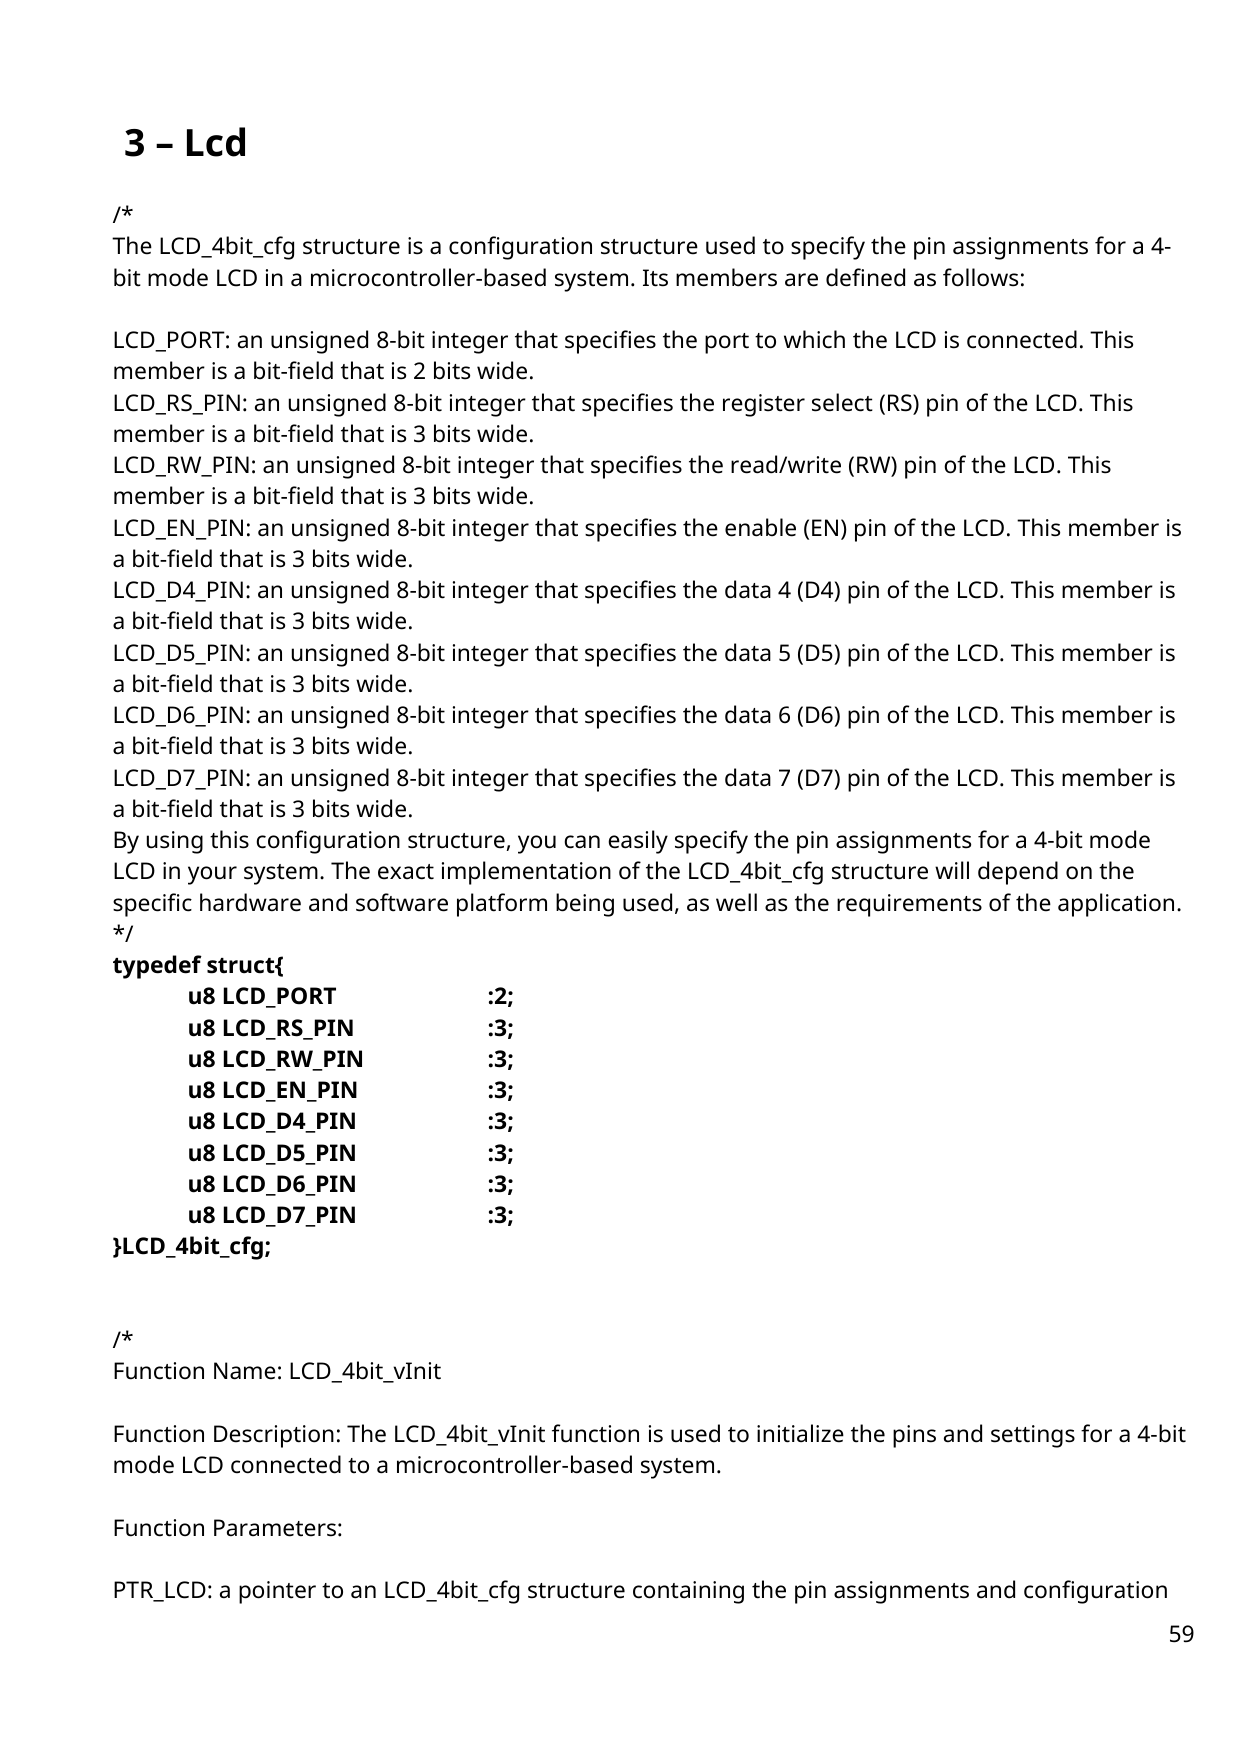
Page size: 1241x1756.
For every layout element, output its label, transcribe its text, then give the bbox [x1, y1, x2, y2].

text /* [112, 1324, 1194, 1355]
text u8 LCD_RW_PIN :3; [112, 1043, 1194, 1074]
text u8 LCD_D7_PIN :3; [112, 1199, 1194, 1230]
text LCD_D5_PIN: an unsigned 8-bit integer that specifies the data 5 (D5) pin of the LCD. This member is a bit-field that is 3 bits wide. [112, 636, 1194, 699]
text u8 LCD_RS_PIN :3; [112, 1011, 1194, 1043]
text Function Parameters: [112, 1511, 1194, 1543]
subtitle 3 – Lcd [124, 117, 1194, 168]
text u8 LCD_D6_PIN :3; [112, 1168, 1194, 1199]
text }LCD_4bit_cfg; [112, 1230, 1194, 1261]
text u8 LCD_D5_PIN :3; [112, 1136, 1194, 1168]
text u8 LCD_EN_PIN :3; [112, 1074, 1194, 1105]
text The LCD_4bit_cfg structure is a configuration structure used to specify the pin assignments for a 4-bit mode LCD in a microcontroller-based system. Its members are defined as follows: [112, 230, 1194, 293]
text u8 LCD_D4_PIN :3; [112, 1105, 1194, 1136]
text u8 LCD_PORT :2; [112, 980, 1194, 1011]
text /* [112, 199, 1194, 230]
text LCD_RW_PIN: an unsigned 8-bit integer that specifies the read/write (RW) pin of the LCD. This member is a bit-field that is 3 bits wide. [112, 449, 1194, 511]
text LCD_D4_PIN: an unsigned 8-bit integer that specifies the data 4 (D4) pin of the LCD. This member is a bit-field that is 3 bits wide. [112, 574, 1194, 636]
text LCD_PORT: an unsigned 8-bit integer that specifies the port to which the LCD is connected. This member is a bit-field that is 2 bits wide. [112, 324, 1194, 386]
text LCD_EN_PIN: an unsigned 8-bit integer that specifies the enable (EN) pin of the LCD. This member is a bit-field that is 3 bits wide. [112, 511, 1194, 574]
text Function Description: The LCD_4bit_vInit function is used to initialize the pins and settings for a 4-bit mode LCD connected to a microcontroller-based system. [112, 1418, 1194, 1480]
text */ [112, 918, 1194, 949]
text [112, 1574, 1194, 1605]
text LCD_RS_PIN: an unsigned 8-bit integer that specifies the register select (RS) pin of the LCD. This member is a bit-field that is 3 bits wide. [112, 386, 1194, 449]
text Function Name: LCD_4bit_vInit [112, 1355, 1194, 1386]
text By using this configuration structure, you can easily specify the pin assignments for a 4-bit mode LCD in your system. The exact implementation of the LCD_4bit_cfg structure will depend on the specific hardware and software platform being used, as well as the requirements of the application. [112, 824, 1194, 918]
text typedef struct{ [112, 949, 1194, 980]
text LCD_D7_PIN: an unsigned 8-bit integer that specifies the data 7 (D7) pin of the LCD. This member is a bit-field that is 3 bits wide. [112, 761, 1194, 824]
text LCD_D6_PIN: an unsigned 8-bit integer that specifies the data 6 (D6) pin of the LCD. This member is a bit-field that is 3 bits wide. [112, 699, 1194, 761]
